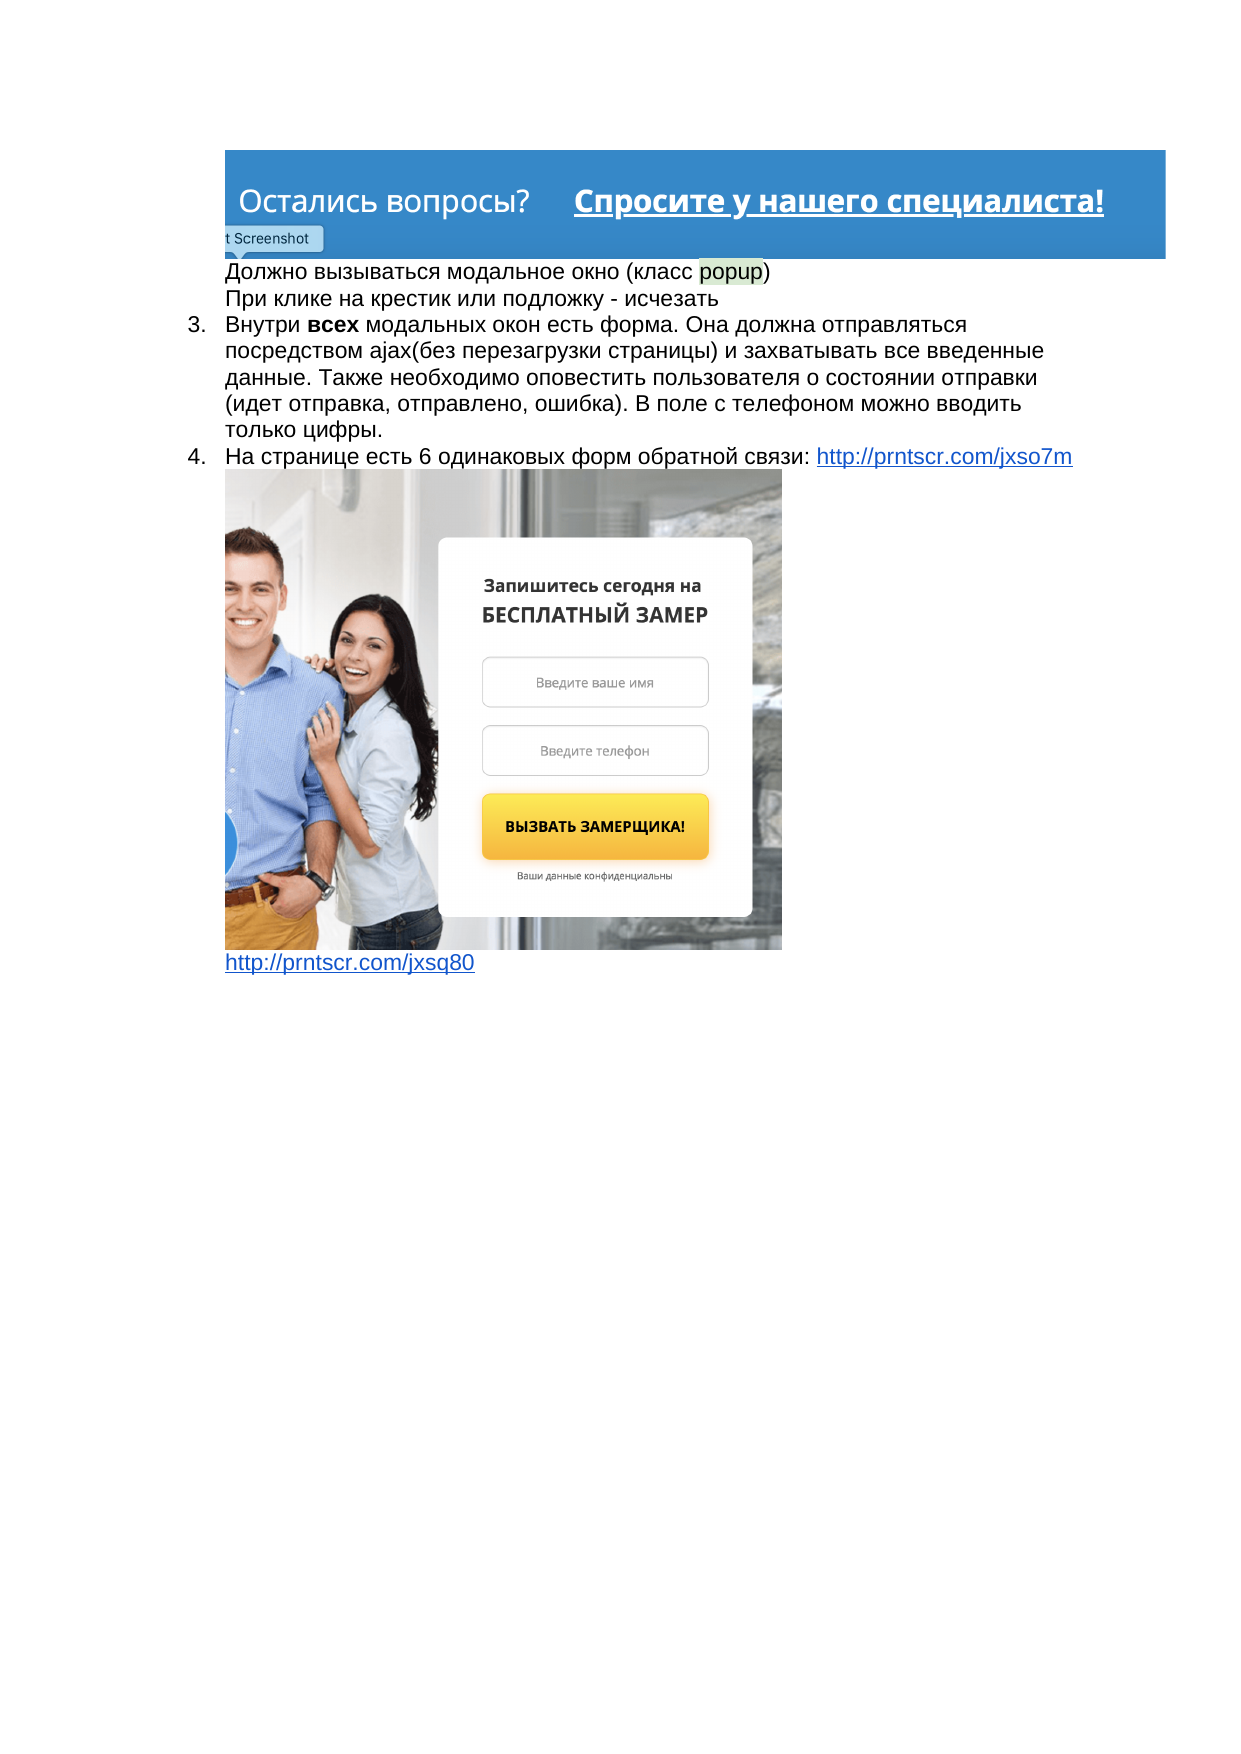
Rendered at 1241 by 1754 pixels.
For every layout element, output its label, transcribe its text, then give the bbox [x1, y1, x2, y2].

picture [225, 469, 782, 950]
list Внутри всех модальных окон есть форма. Она должна отправляться посредством ajax(без перезагрузки страницы) и захватывать все введенные данные. Также необходимо оповестить пользователя о состоянии отправки (идет отправка, отправлено, ошибка). В поле с телефоном можно вводить только цифры. [187, 311, 1090, 443]
picture [225, 150, 1166, 259]
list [187, 150, 1090, 311]
